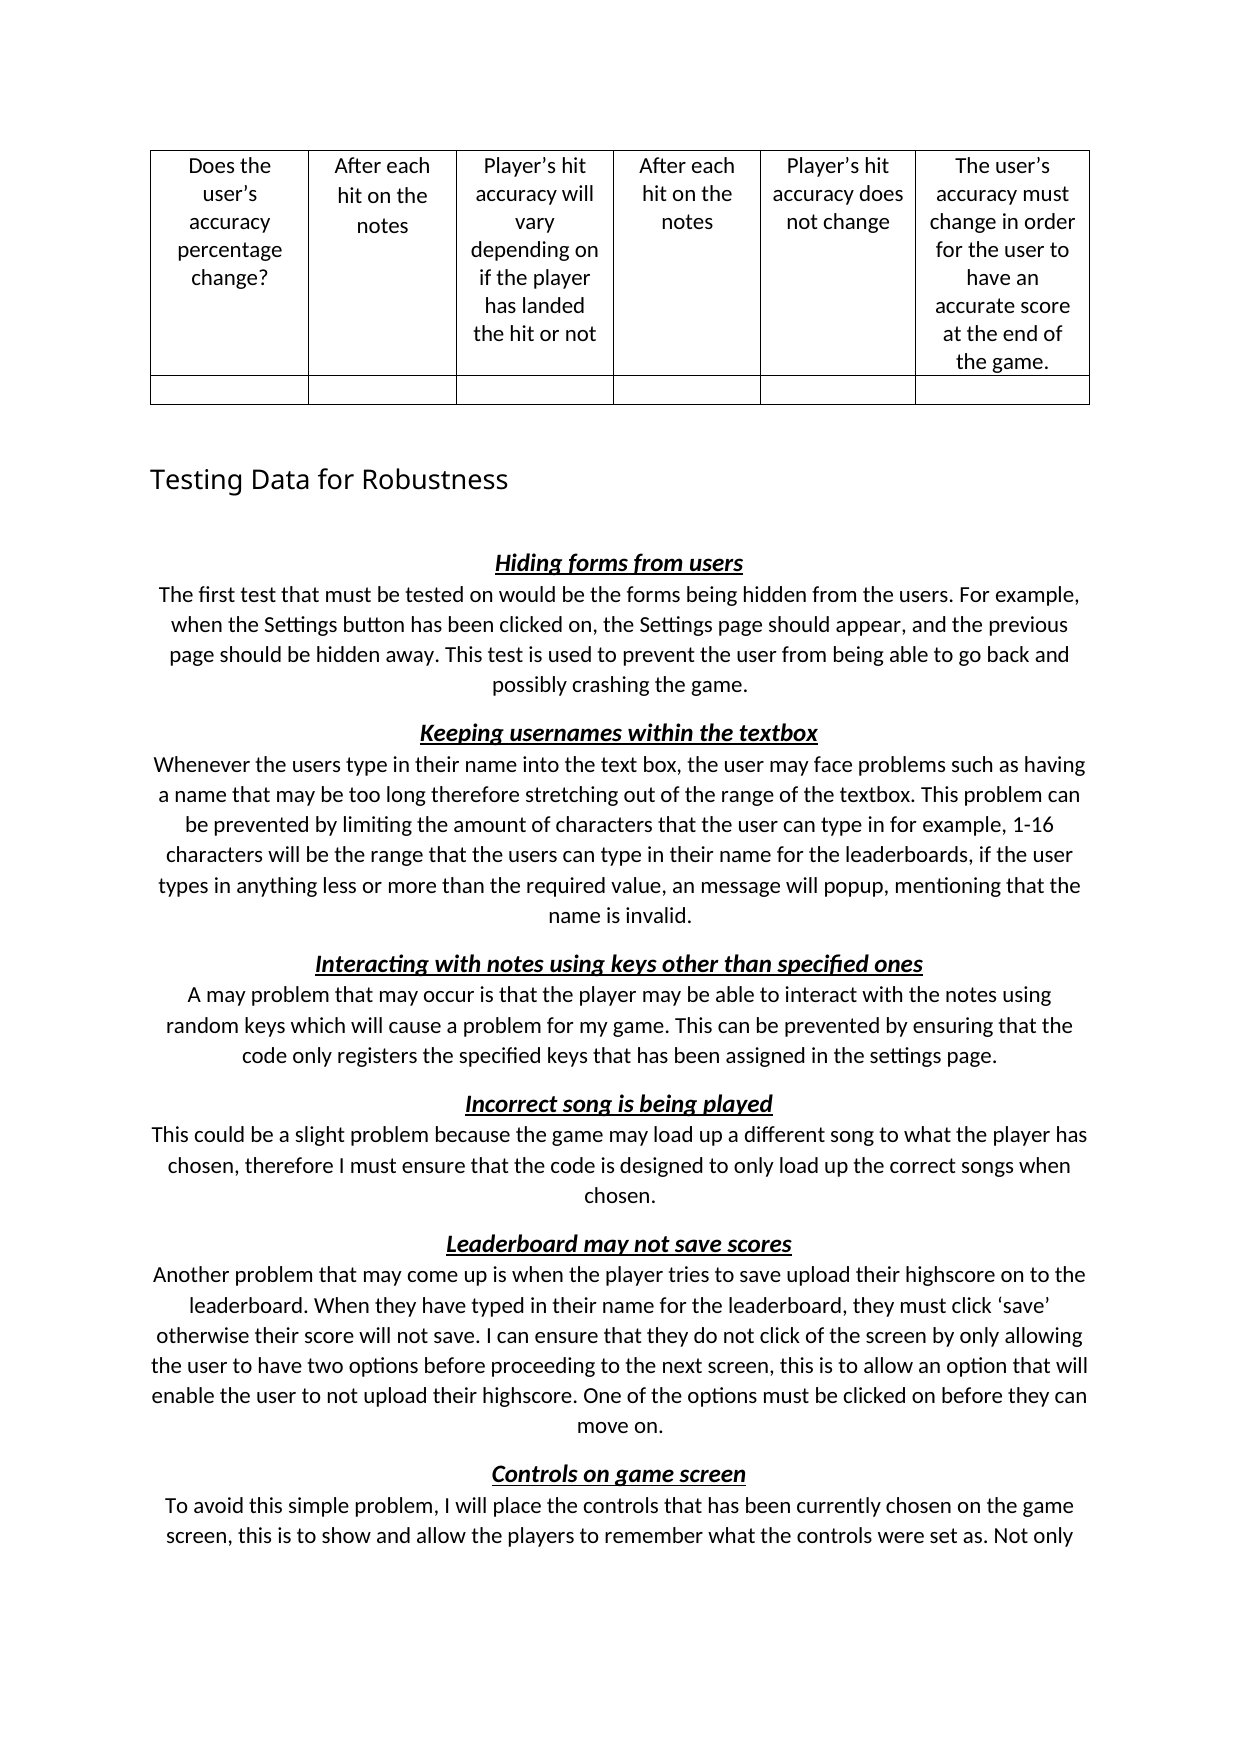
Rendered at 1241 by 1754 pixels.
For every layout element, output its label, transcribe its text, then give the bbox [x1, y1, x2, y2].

table_cell [761, 376, 915, 404]
table_cell [309, 376, 456, 404]
text Keeping usernames within the textbox Whenever the users type in their name into the text box, the user may face problems such as having a name that may be too long therefore stretching out of the range of the textbox. This problem can be prevented by limiting the amount of characters that the user can type in for example, 1-16 characters will be the range that the users can type in their name for the leaderboards, if the user types in anything less or more than the required value, an message will popup, mentioning that the name is invalid. [150, 717, 1090, 929]
table_cell [916, 376, 1089, 404]
table_cell Player’s hit accuracy will vary depending on if the player has landed the hit or not [457, 151, 613, 375]
table_cell The user’s accuracy must change in order for the user to have an accurate score at the end of the game. [916, 151, 1089, 375]
subtitle Testing Data for Robustness [150, 460, 1090, 497]
table_cell [457, 376, 613, 404]
text Hiding forms from users The first test that must be tested on would be the forms being hidden from the users. For example, when the Settings button has been clicked on, the Settings page should appear, and the previous page should be hidden away. This test is used to prevent the user from being able to go back and possibly crashing the game. [150, 547, 1090, 698]
table_cell Does the user’s accuracy percentage change? [151, 151, 308, 375]
table_cell [151, 376, 308, 404]
table_cell [614, 376, 760, 404]
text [150, 1458, 1090, 1549]
table_cell Player’s hit accuracy does not change [761, 151, 915, 375]
table_cell After each hit on the notes [309, 151, 456, 375]
text Leaderboard may not save scores Another problem that may come up is when the player tries to save upload their highscore on to the leaderboard. When they have typed in their name for the leaderboard, they must click ‘save’ otherwise their score will not save. I can ensure that they do not click of the screen by only allowing the user to have two options before proceeding to the next screen, this is to allow an option that will enable the user to not upload their highscore. One of the options must be clicked on before they can move on. [150, 1228, 1090, 1440]
table_cell After each hit on the notes [614, 151, 760, 375]
text Interacting with notes using keys other than specified ones A may problem that may occur is that the player may be able to interact with the notes using random keys which will cause a problem for my game. This can be prevented by ensuring that the code only registers the specified keys that has been assigned in the settings page. [150, 948, 1090, 1069]
text Incorrect song is being played This could be a slight problem because the game may load up a different song to what the player has chosen, therefore I must ensure that the code is designed to only load up the correct songs when chosen. [150, 1088, 1090, 1209]
